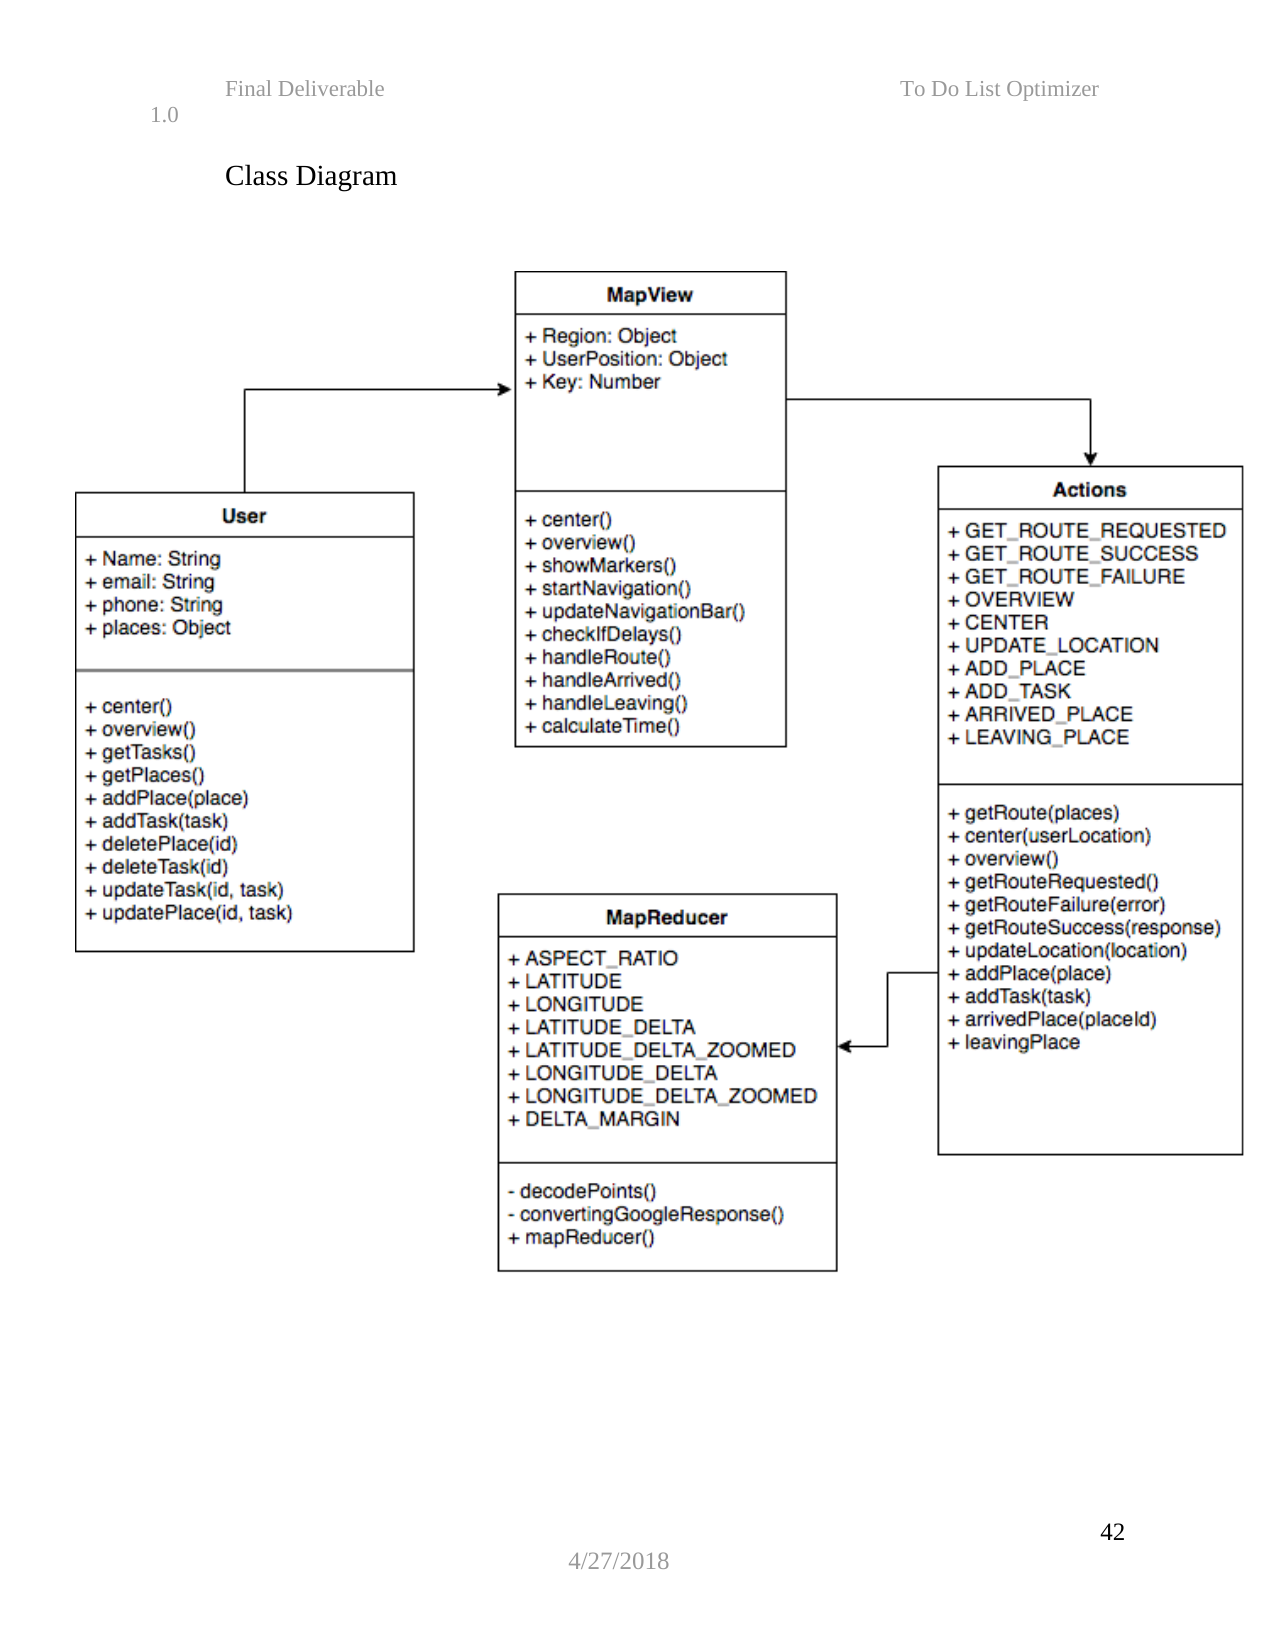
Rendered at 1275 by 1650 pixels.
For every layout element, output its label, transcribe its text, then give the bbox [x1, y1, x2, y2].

title Class Diagram [150, 158, 1125, 192]
picture [75, 271, 1244, 1277]
